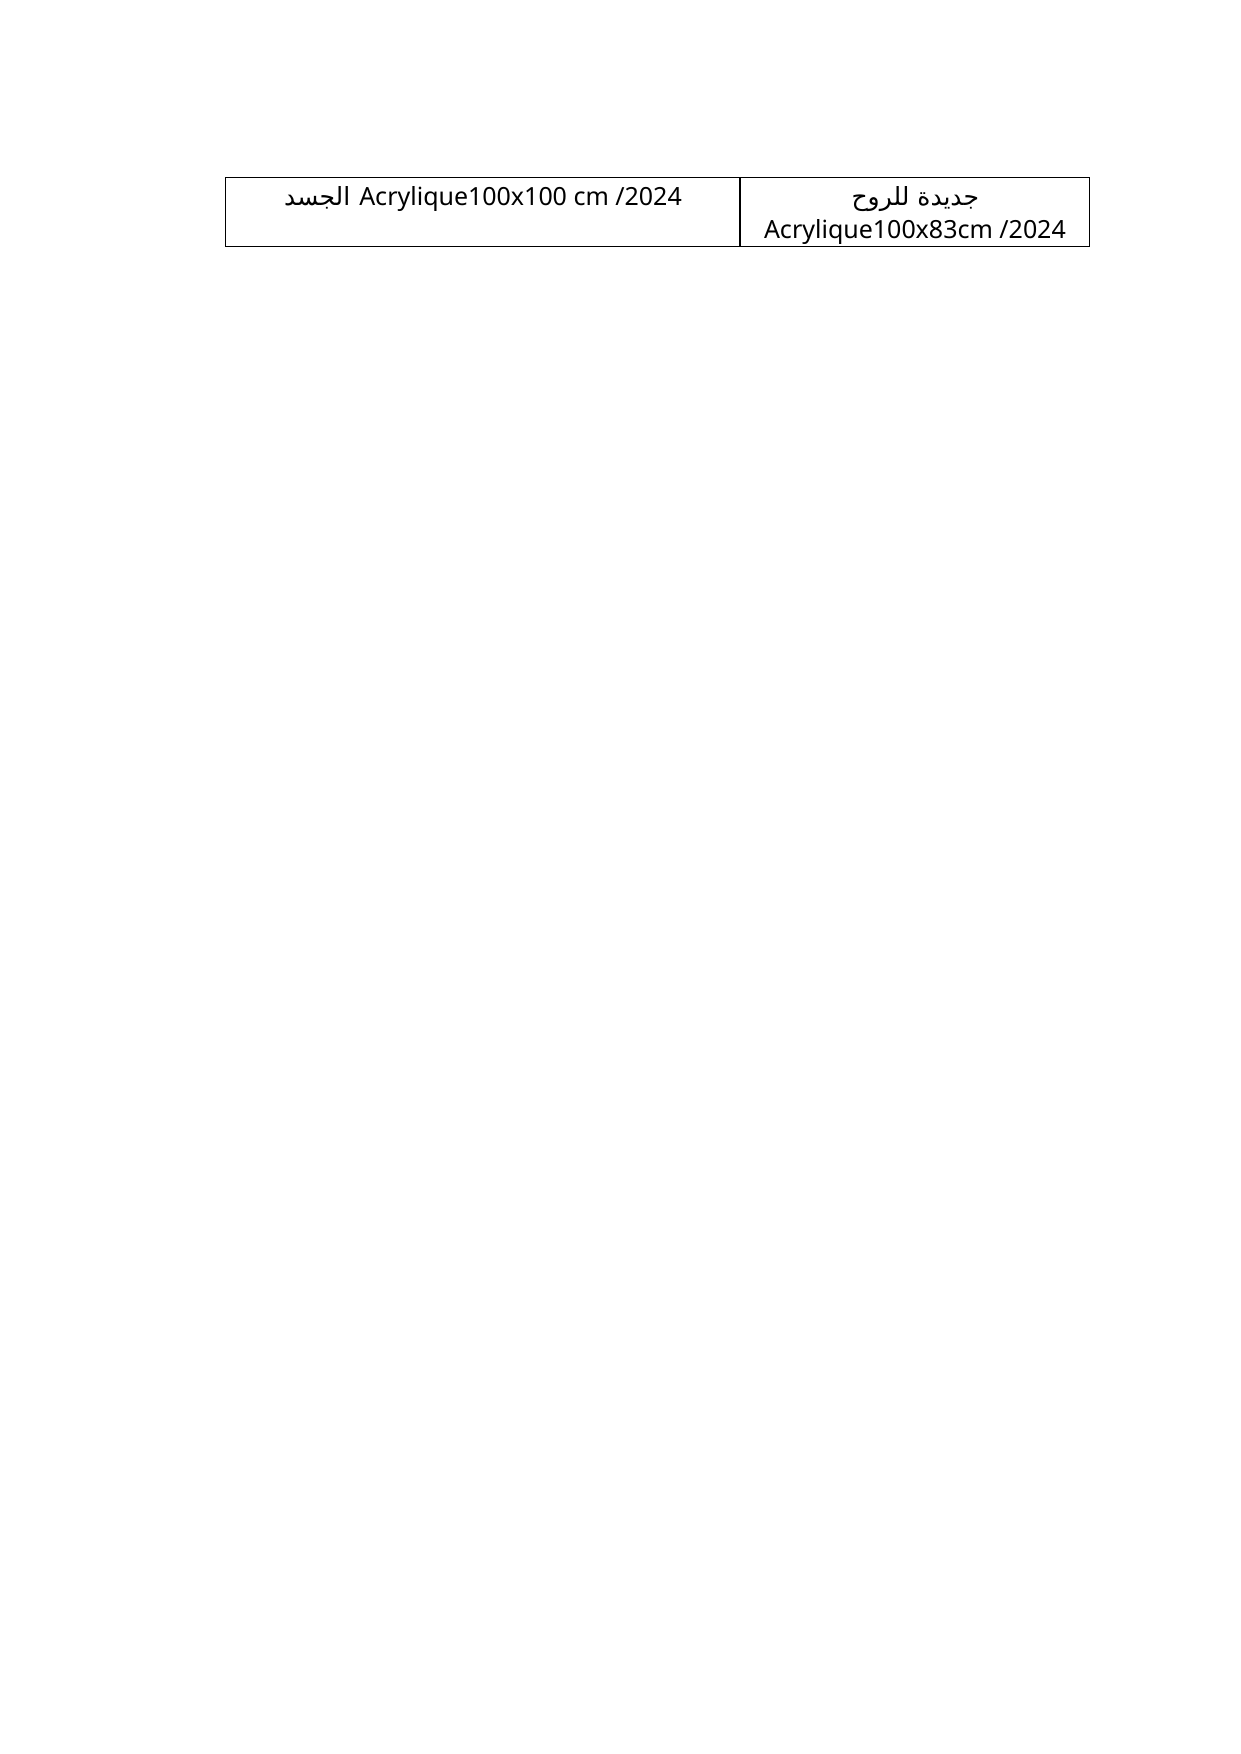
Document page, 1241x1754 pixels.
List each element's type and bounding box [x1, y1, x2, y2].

table_cell [226, 178, 739, 246]
table_cell [741, 178, 1089, 246]
